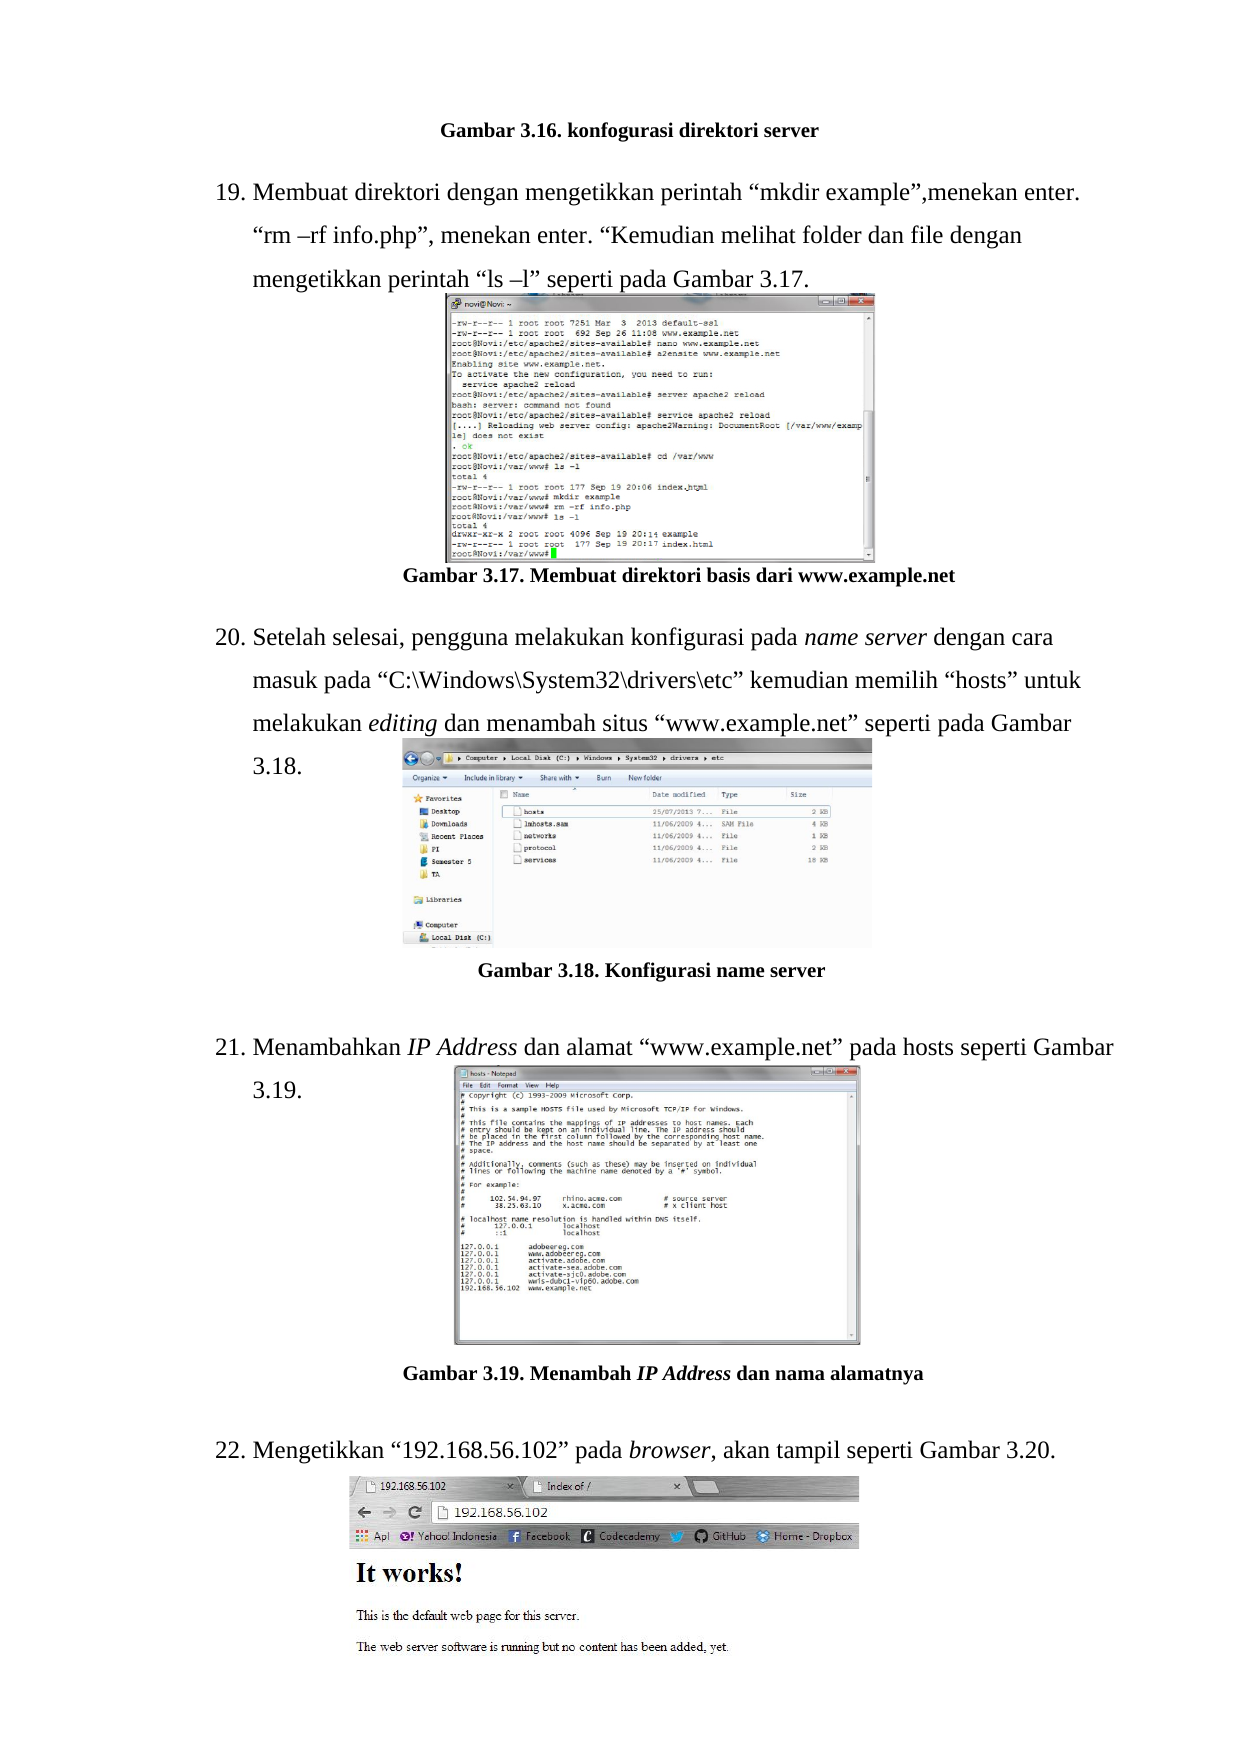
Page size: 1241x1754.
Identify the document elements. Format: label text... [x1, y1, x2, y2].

picture [445, 293, 876, 563]
list Menambahkan IP Address dan alamat “www.example.net” pada hosts seperti Gambar 3.19. [215, 1032, 1122, 1104]
list Gambar 3.18. Konfigurasi name server [252, 957, 1122, 982]
list Gambar 3.19. Menambah IP Address dan nama alamatnya [252, 1361, 1122, 1385]
list Membuat direktori dengan mengetikkan perintah “mkdir example”,menekan enter. “rm –rf info.php”, menekan enter. “Kemudian melihat folder dan file dengan mengetikkan perintah “ls –l” seperti pada Gambar 3.17. [215, 177, 1122, 292]
picture [402, 738, 873, 948]
picture [453, 1065, 861, 1345]
picture [349, 1476, 860, 1669]
text Gambar 3.16. konfogurasi direktori server [177, 118, 1122, 142]
text Gambar 3.17. Membuat direktori basis dari www.example.net [177, 563, 1122, 587]
list Setelah selesai, pengguna melakukan konfigurasi pada name server dengan cara masuk pada “C:\Windows\System32\drivers\etc” kemudian memilih “hosts” untuk melakukan editing dan menambah situs “www.example.net” seperti pada Gambar 3.18. [215, 622, 1122, 780]
list Mengetikkan “192.168.56.102” pada browser, akan tampil seperti Gambar 3.20. [215, 1436, 1122, 1464]
